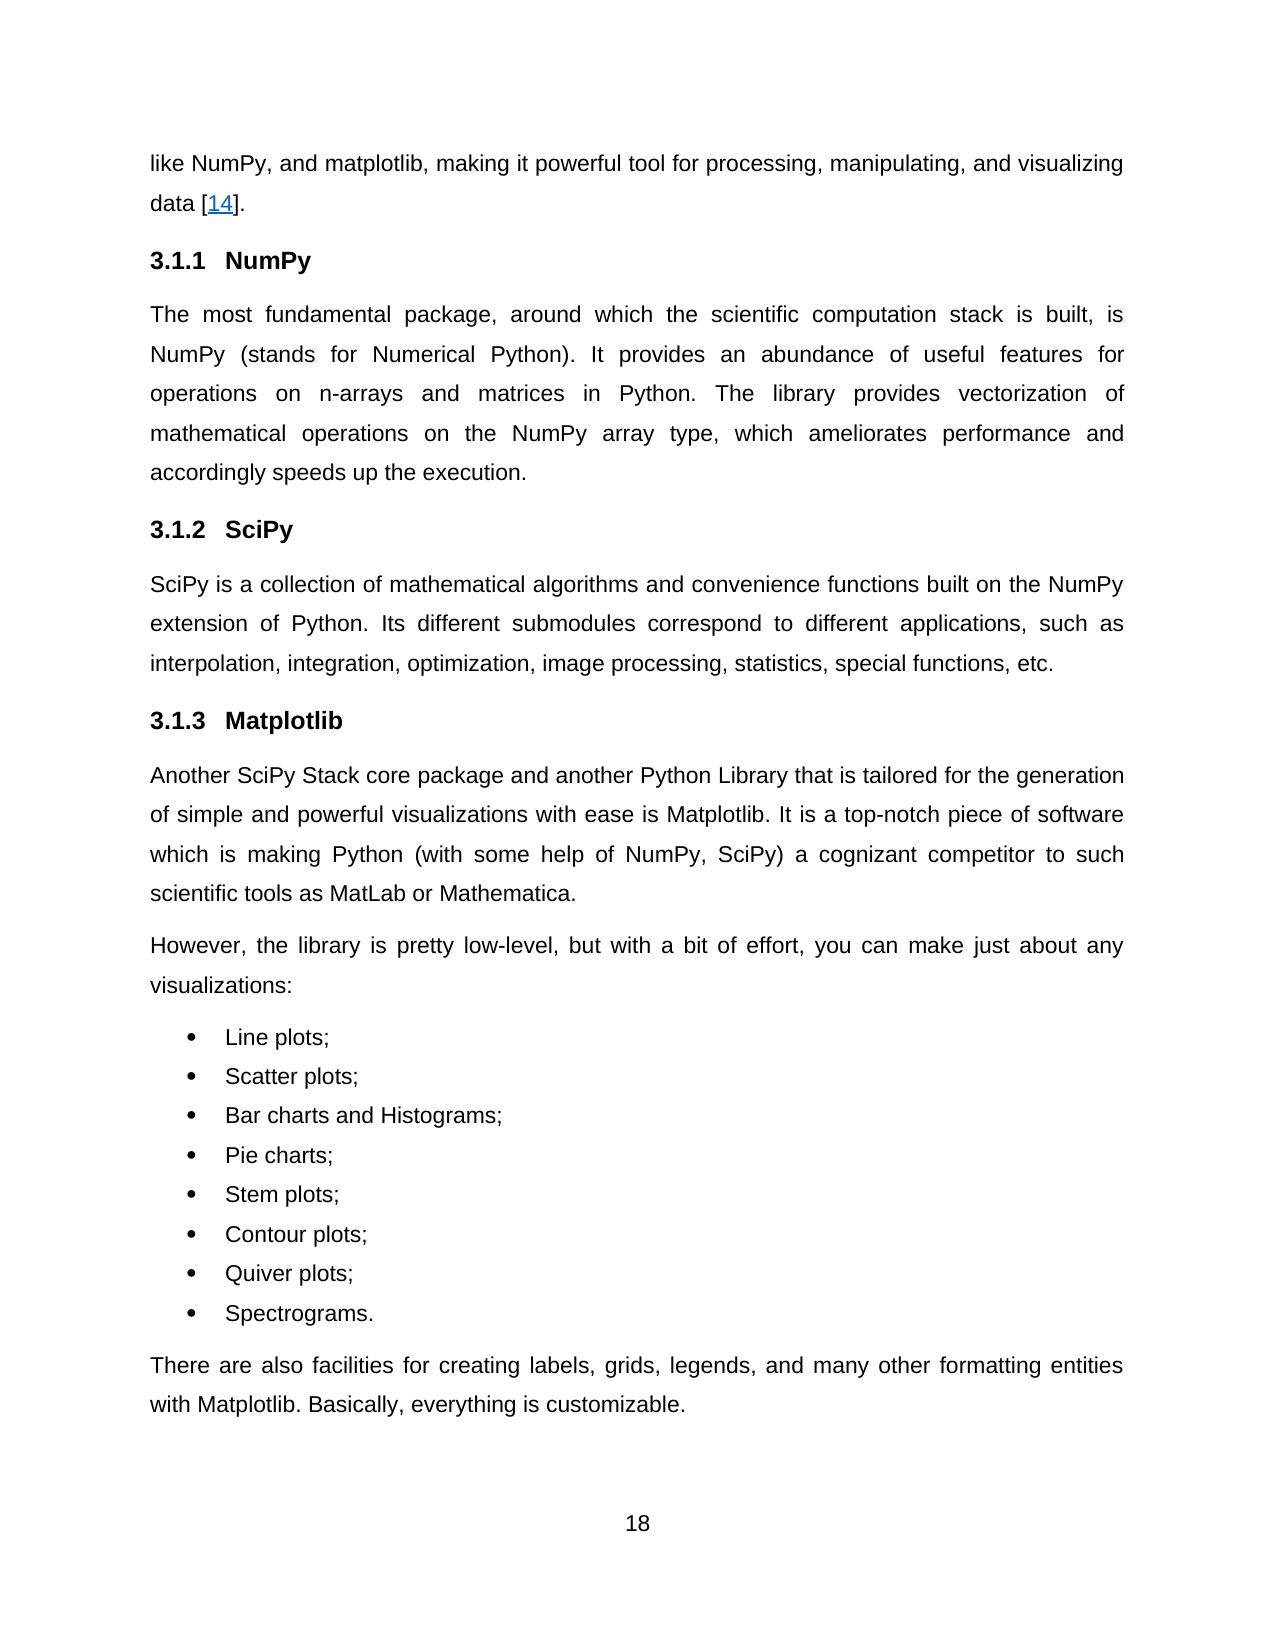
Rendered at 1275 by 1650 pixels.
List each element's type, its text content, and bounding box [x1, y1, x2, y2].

text The most fundamental package, around which the scientific computation stack is built, is NumPy (stands for Numerical Python). It provides an abundance of useful features for operations on n-arrays and matrices in Python. The library provides vectorization of mathematical operations on the NumPy array type, which ameliorates performance and accordingly speeds up the execution. [150, 301, 1125, 486]
text SciPy is a collection of mathematical algorithms and convenience functions built on the NumPy extension of Python. Its different submodules correspond to different applications, such as interpolation, integration, optimization, image processing, statistics, special functions, etc. [150, 571, 1125, 676]
text However, the library is pretty low-level, but with a bit of effort, you can make just about any visualizations: [150, 932, 1125, 998]
text There are also facilities for creating labels, grids, legends, and many other formatting entities with Matplotlib. Basically, everything is customizable. [150, 1352, 1125, 1418]
list Bar charts and Histograms; [187, 1102, 1125, 1129]
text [150, 150, 1125, 216]
list Line plots; [187, 1023, 1125, 1050]
subtitle Matplotlib [150, 706, 1125, 735]
list Spectrograms. [187, 1300, 1125, 1326]
list Scatter plots; [187, 1063, 1125, 1089]
subtitle SciPy [150, 515, 1125, 544]
list Pie charts; [187, 1142, 1125, 1168]
list Contour plots; [187, 1221, 1125, 1247]
text Another SciPy Stack core package and another Python Library that is tailored for the generation of simple and powerful visualizations with ease is Matplotlib. It is a top-notch piece of software which is making Python (with some help of NumPy, SciPy) a cognizant competitor to such scientific tools as MatLab or Mathematica. [150, 762, 1125, 906]
list Stem plots; [187, 1181, 1125, 1208]
subtitle NumPy [150, 246, 1125, 274]
list Quiver plots; [187, 1260, 1125, 1287]
